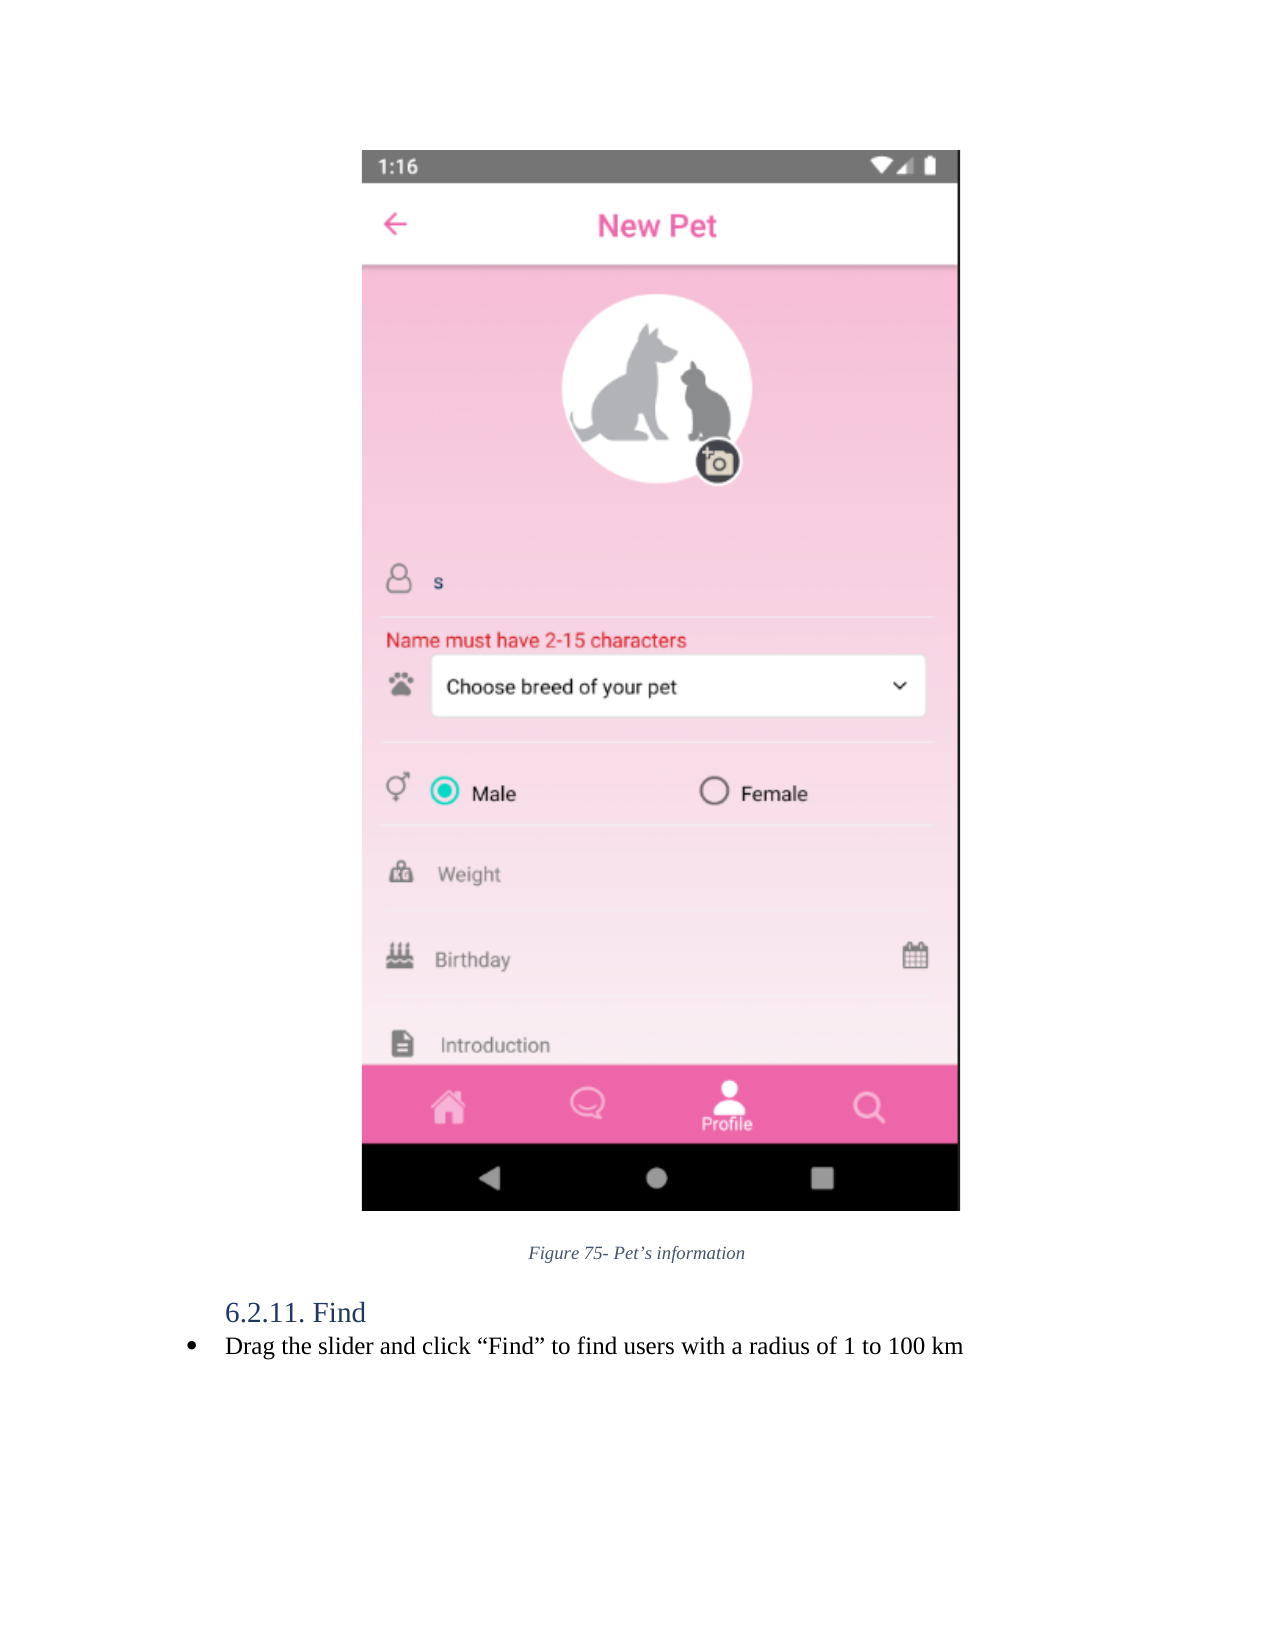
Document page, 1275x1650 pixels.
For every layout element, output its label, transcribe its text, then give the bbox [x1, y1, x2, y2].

picture [361, 150, 961, 1211]
list Drag the slider and click “Find” to find users with a radius of 1 to 100 km [187, 1331, 1125, 1360]
text Figure 75- Pet’s information [150, 1242, 1125, 1263]
subtitle 6.2.11. Find [225, 1295, 1125, 1329]
